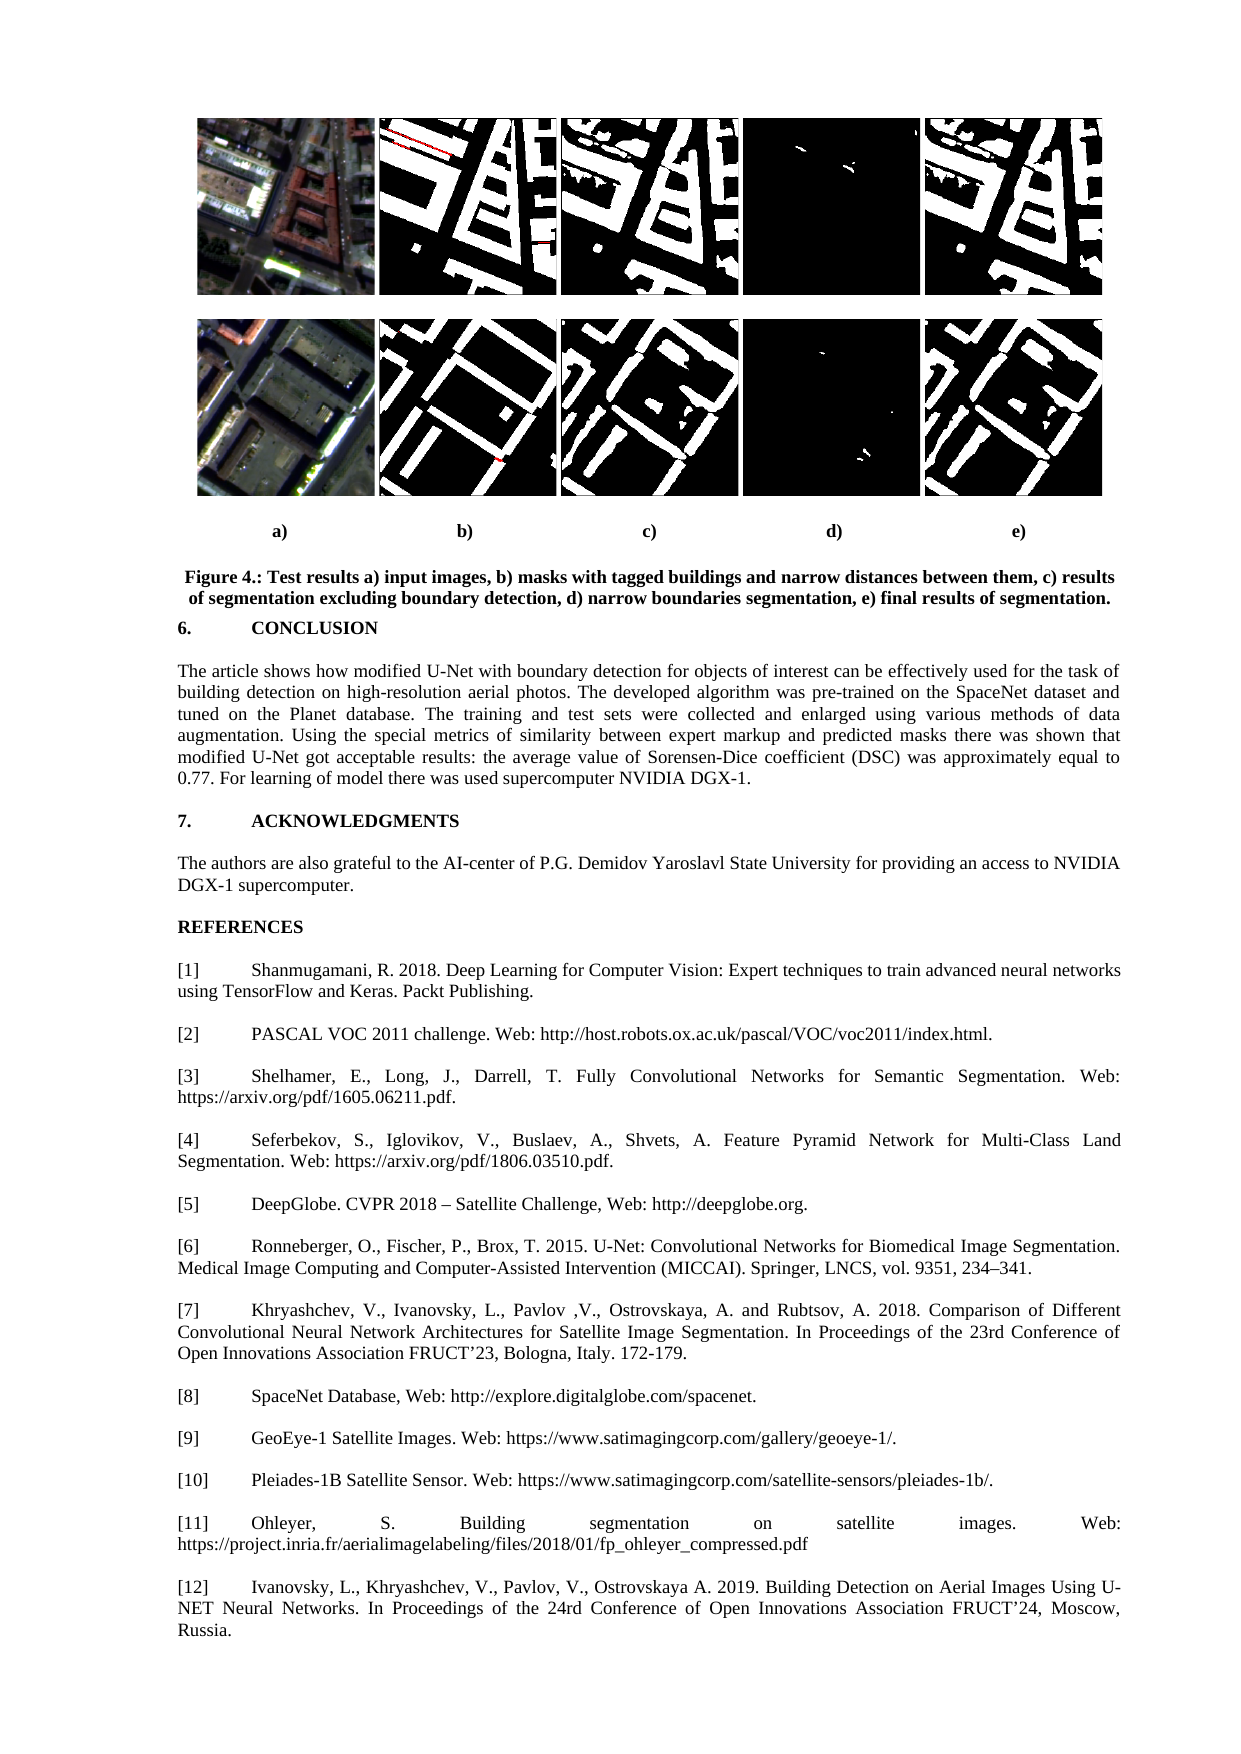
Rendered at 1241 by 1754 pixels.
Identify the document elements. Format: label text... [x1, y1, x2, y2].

picture [925, 319, 1103, 496]
text [6] Ronneberger, O., Fischer, P., Brox, T. 2015. U-Net: Convolutional Networks for Biomedical Image Segmentation. Medical Image Computing and Computer-Assisted Intervention (MICCAI). Springer, LNCS, vol. 9351, 234–341. [177, 1235, 1122, 1278]
text 6. CONCLUSION [177, 617, 1122, 639]
text [9] GeoEye-1 Satellite Images. Web: https://www.satimagingcorp.com/gallery/geoeye-1/. [177, 1427, 1122, 1448]
picture [743, 319, 921, 496]
text [3] Shelhamer, E., Long, J., Darrell, T. Fully Convolutional Networks for Semantic Segmentation. Web: https://arxiv.org/pdf/1605.06211.pdf. [177, 1065, 1122, 1108]
text The article shows how modified U-Net with boundary detection for objects of interest can be effectively used for the task of building detection on high-resolution aerial photos. The developed algorithm was pre-trained on the SpaceNet dataset and tuned on the Planet database. The training and test sets were collected and enlarged using various methods of data augmentation. Using the special metrics of similarity between expert markup and predicted masks there was shown that modified U-Net got acceptable results: the average value of Sorensen-Dice coefficient (DSC) was approximately equal to 0.77. For learning of model there was used supercomputer NVIDIA DGX-1. [177, 659, 1122, 789]
picture [561, 319, 739, 496]
text Figure 4.: Test results a) input images, b) masks with tagged buildings and narrow distances between them, c) results of segmentation excluding boundary detection, d) narrow boundaries segmentation, e) final results of segmentation. [177, 566, 1122, 609]
text [11] Ohleyer, S. Building segmentation on satellite images. Web: https://project.inria.fr/aerialimagelabeling/files/2018/01/fp_ohleyer_compressed.pdf [177, 1512, 1122, 1555]
text 7. ACKNOWLEDGMENTS [177, 810, 1122, 831]
text [4] Seferbekov, S., Iglovikov, V., Buslaev, A., Shvets, A. Feature Pyramid Network for Multi-Class Land Segmentation. Web: https://arxiv.org/pdf/1806.03510.pdf. [177, 1129, 1122, 1172]
text a) b) c) d) e) [177, 520, 1122, 542]
text [1] Shanmugamani, R. 2018. Deep Learning for Computer Vision: Expert techniques to train advanced neural networks using TensorFlow and Keras. Packt Publishing. [177, 958, 1122, 1002]
picture [925, 118, 1103, 295]
text [2] PASCAL VOC 2011 challenge. Web: http://host.robots.ox.ac.uk/pascal/VOC/voc2011/index.html. [177, 1022, 1122, 1044]
picture [561, 118, 739, 295]
text [12] Ivanovsky, L., Khryashchev, V., Pavlov, V., Ostrovskaya A. 2019. Building Detection on Aerial Images Using U-NET Neural Networks. In Proceedings of the 24rd Conference of Open Innovations Association FRUCT’24, Moscow, Russia. [177, 1576, 1122, 1640]
text [10] Pleiades-1B Satellite Sensor. Web: https://www.satimagingcorp.com/satellite-sensors/pleiades-1b/. [177, 1469, 1122, 1491]
picture [379, 319, 557, 496]
picture [743, 118, 921, 295]
text [7] Khryashchev, V., Ivanovsky, L., Pavlov ,V., Ostrovskaya, A. and Rubtsov, A. 2018. Comparison of Different Convolutional Neural Network Architectures for Satellite Image Segmentation. In Proceedings of the 23rd Conference of Open Innovations Association FRUCT’23, Bologna, Italy. 172-179. [177, 1299, 1122, 1364]
picture [379, 118, 557, 295]
text The authors are also grateful to the AI-center of P.G. Demidov Yaroslavl State University for providing an access to NVIDIA DGX-1 supercomputer. [177, 852, 1122, 895]
text [5] DeepGlobe. CVPR 2018 – Satellite Challenge, Web: http://deepglobe.org. [177, 1193, 1122, 1214]
text [8] SpaceNet Database, Web: http://explore.digitalglobe.com/spacenet. [177, 1384, 1122, 1406]
picture [197, 319, 375, 496]
text REFERENCES [177, 916, 1122, 938]
picture [197, 118, 375, 295]
